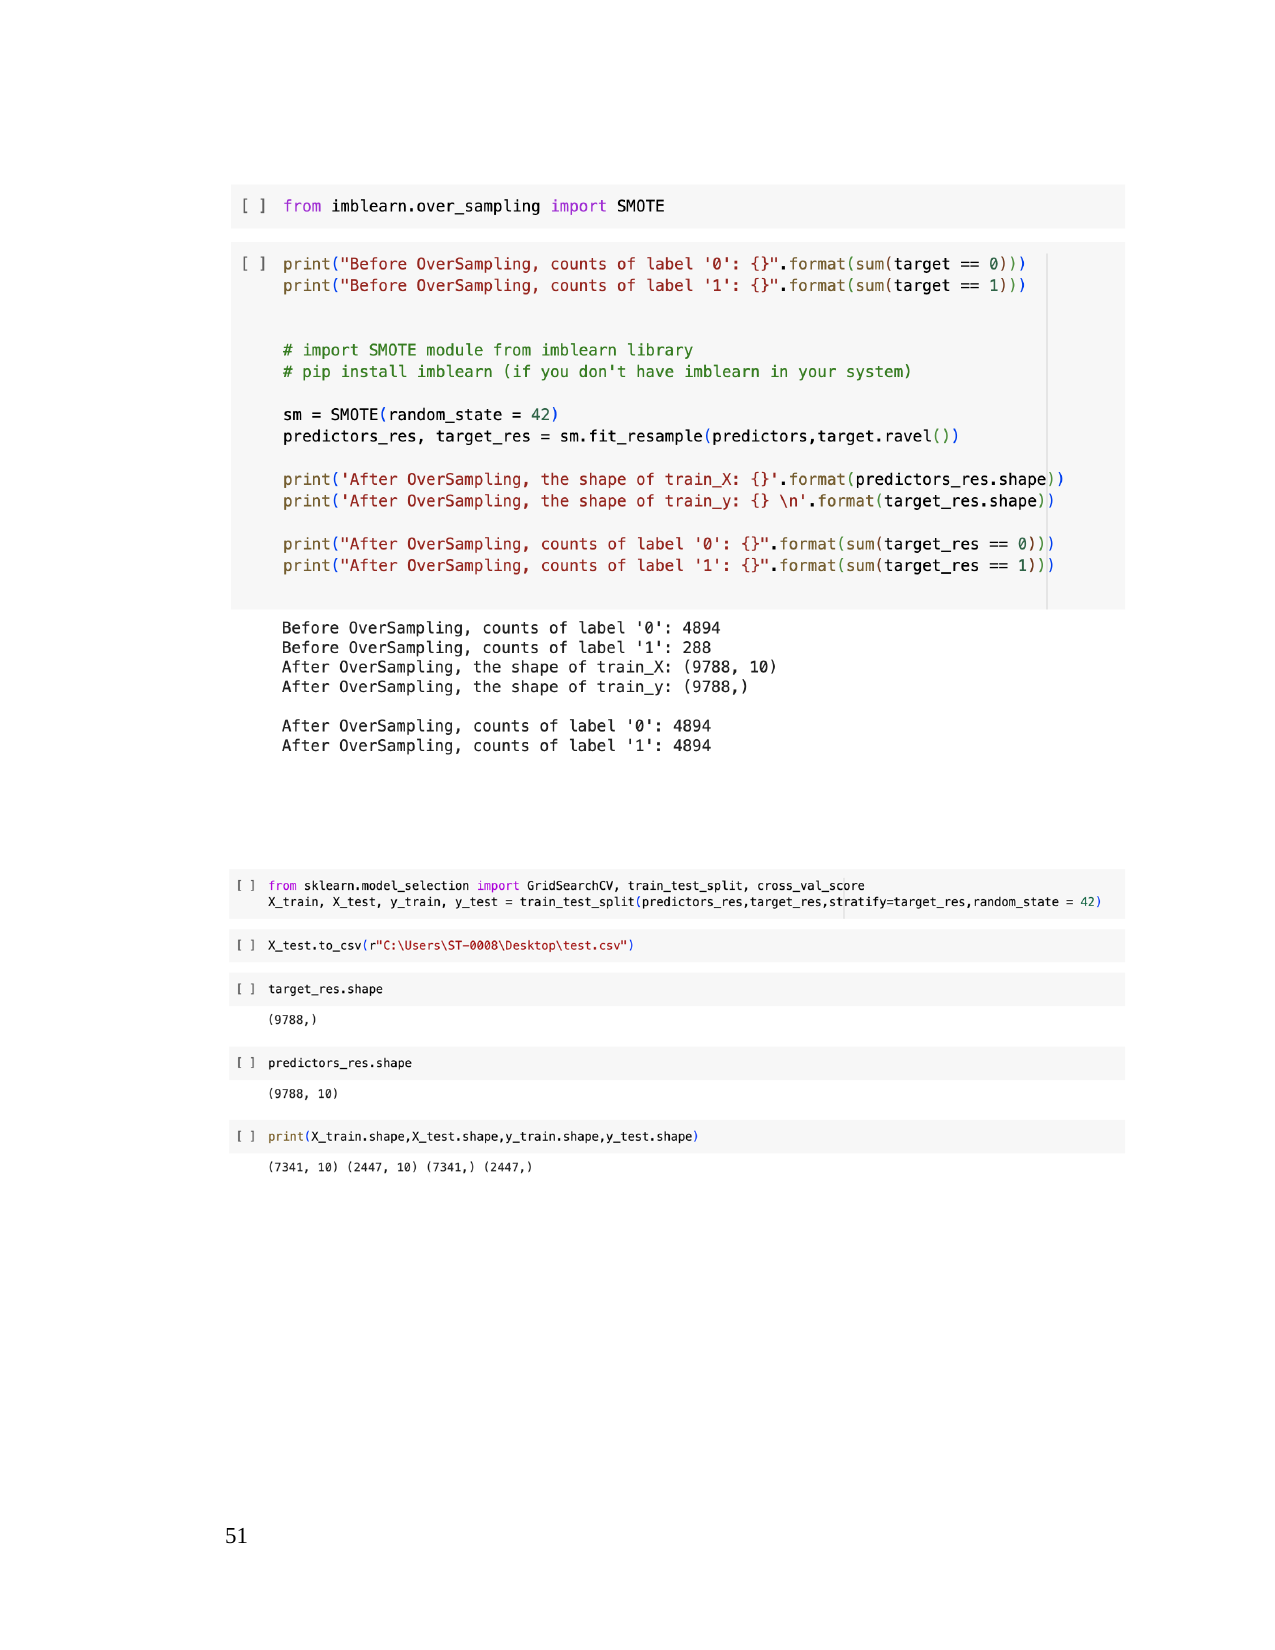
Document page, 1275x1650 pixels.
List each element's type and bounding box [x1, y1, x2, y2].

picture [225, 179, 1125, 773]
picture [225, 862, 1125, 1187]
